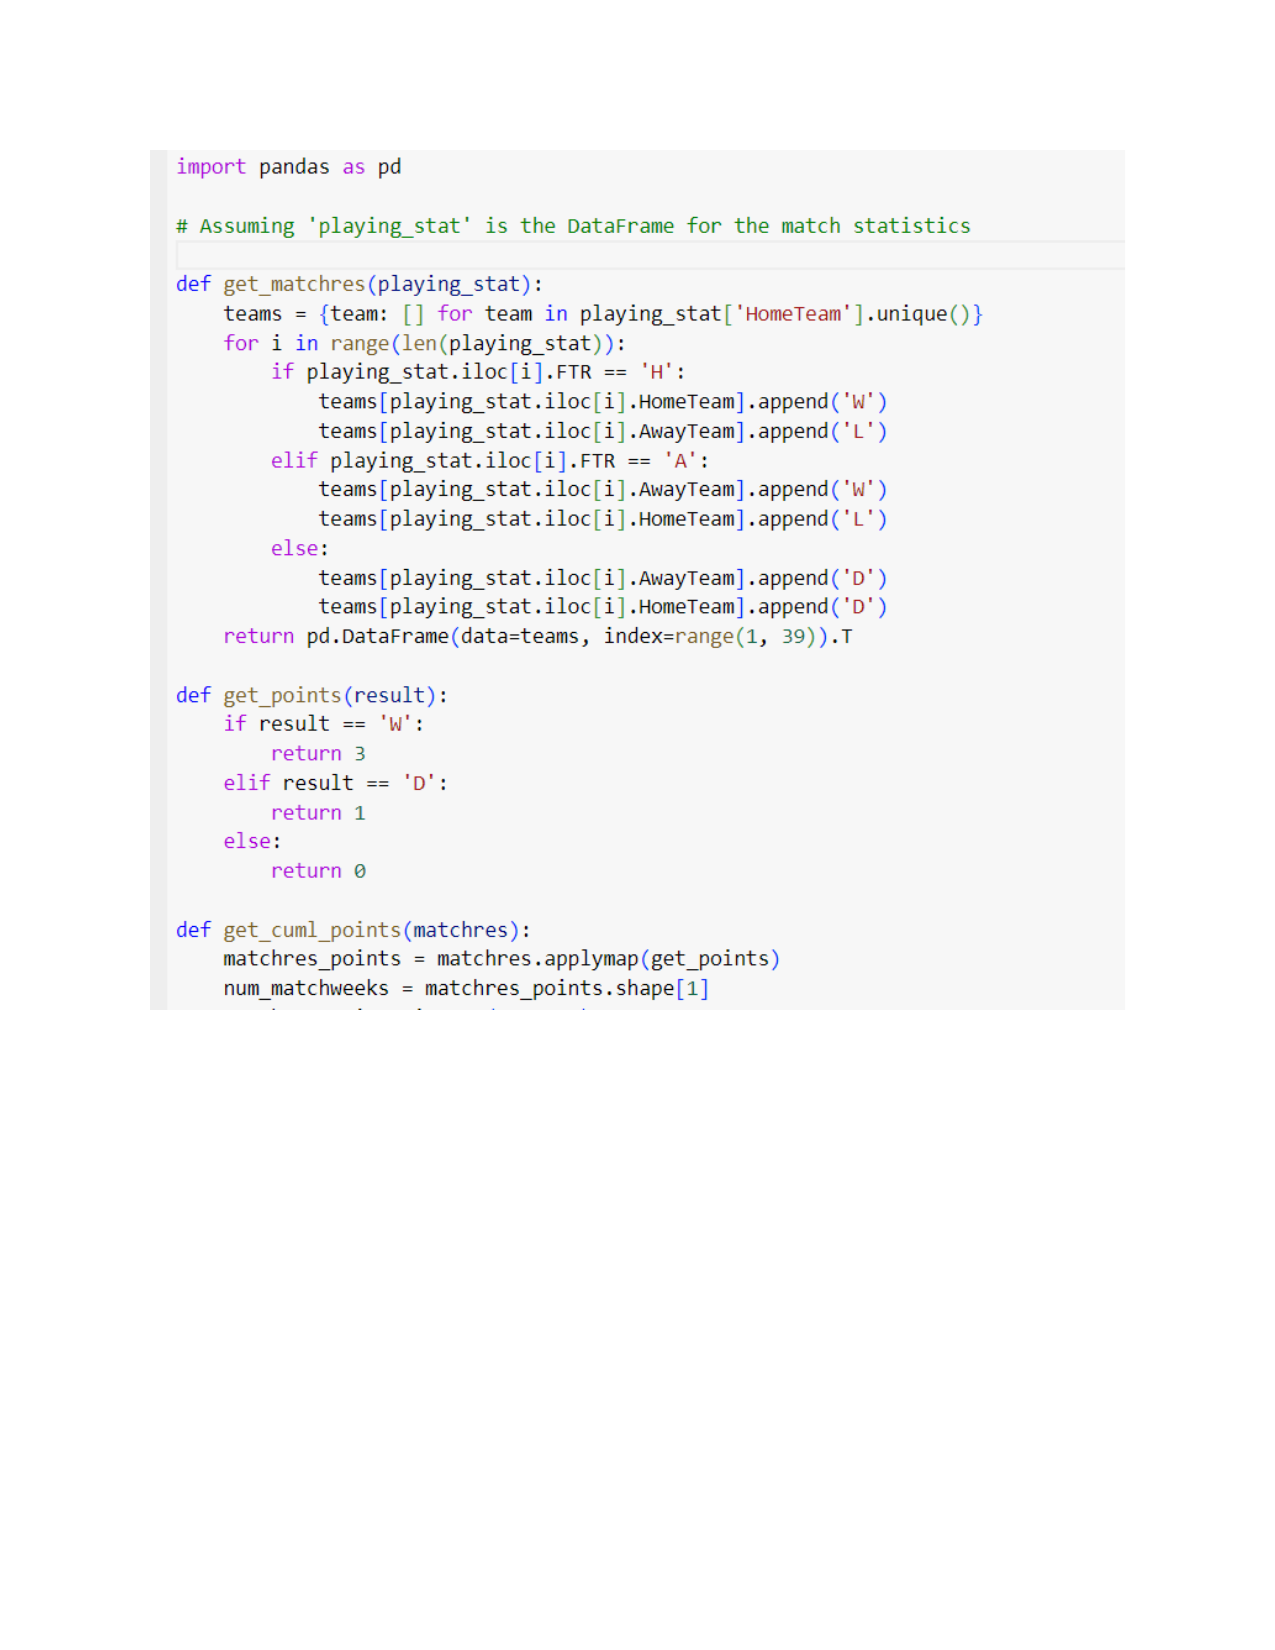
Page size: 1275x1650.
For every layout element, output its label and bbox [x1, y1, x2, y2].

picture [150, 150, 1125, 1010]
